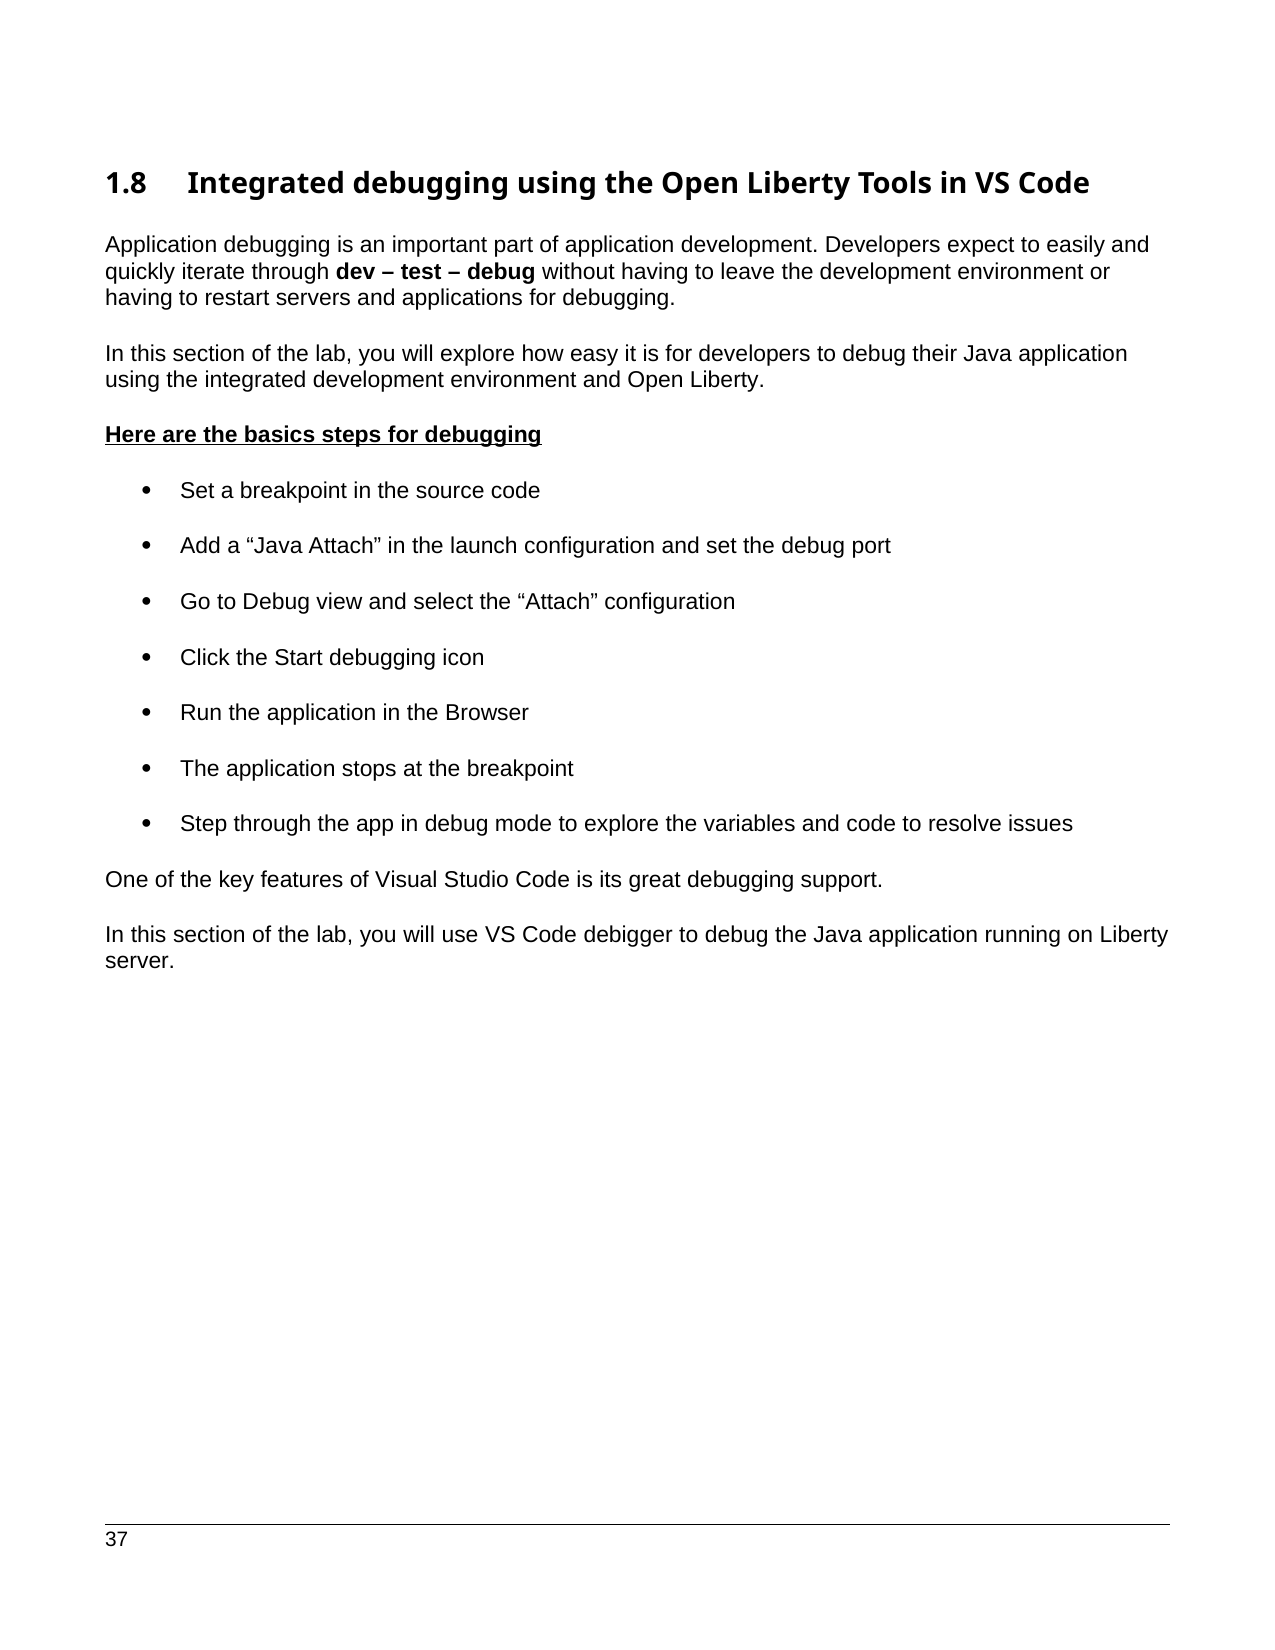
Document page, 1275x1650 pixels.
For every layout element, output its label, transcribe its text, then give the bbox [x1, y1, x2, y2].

subtitle Integrated debugging using the Open Liberty Tools in VS Code [105, 162, 1170, 202]
list Step through the app in debug mode to explore the variables and code to resolve issues [142, 810, 1170, 836]
list The application stops at the breakpoint [142, 754, 1170, 781]
list Go to Debug view and select the “Attach” configuration [142, 588, 1170, 614]
list In this section of the lab, you will use VS Code debigger to debug the Java application running on Liberty server. [105, 921, 1170, 974]
list Set a breakpoint in the source code [142, 477, 1170, 503]
list In this section of the lab, you will explore how easy it is for developers to debug their Java application using the integrated development environment and Open Liberty. [105, 339, 1170, 392]
list Click the Start debugging icon [142, 643, 1170, 670]
list Here are the basics steps for debugging [105, 421, 1170, 448]
list One of the key features of Visual Studio Code is its great debugging support. [105, 866, 1170, 892]
list Add a “Java Attach” in the launch configuration and set the debug port [142, 532, 1170, 559]
list Application debugging is an important part of application development. Developers expect to easily and quickly iterate through dev – test – debug without having to leave the development environment or having to restart servers and applications for debugging. [105, 231, 1170, 310]
list Run the application in the Browser [142, 699, 1170, 725]
